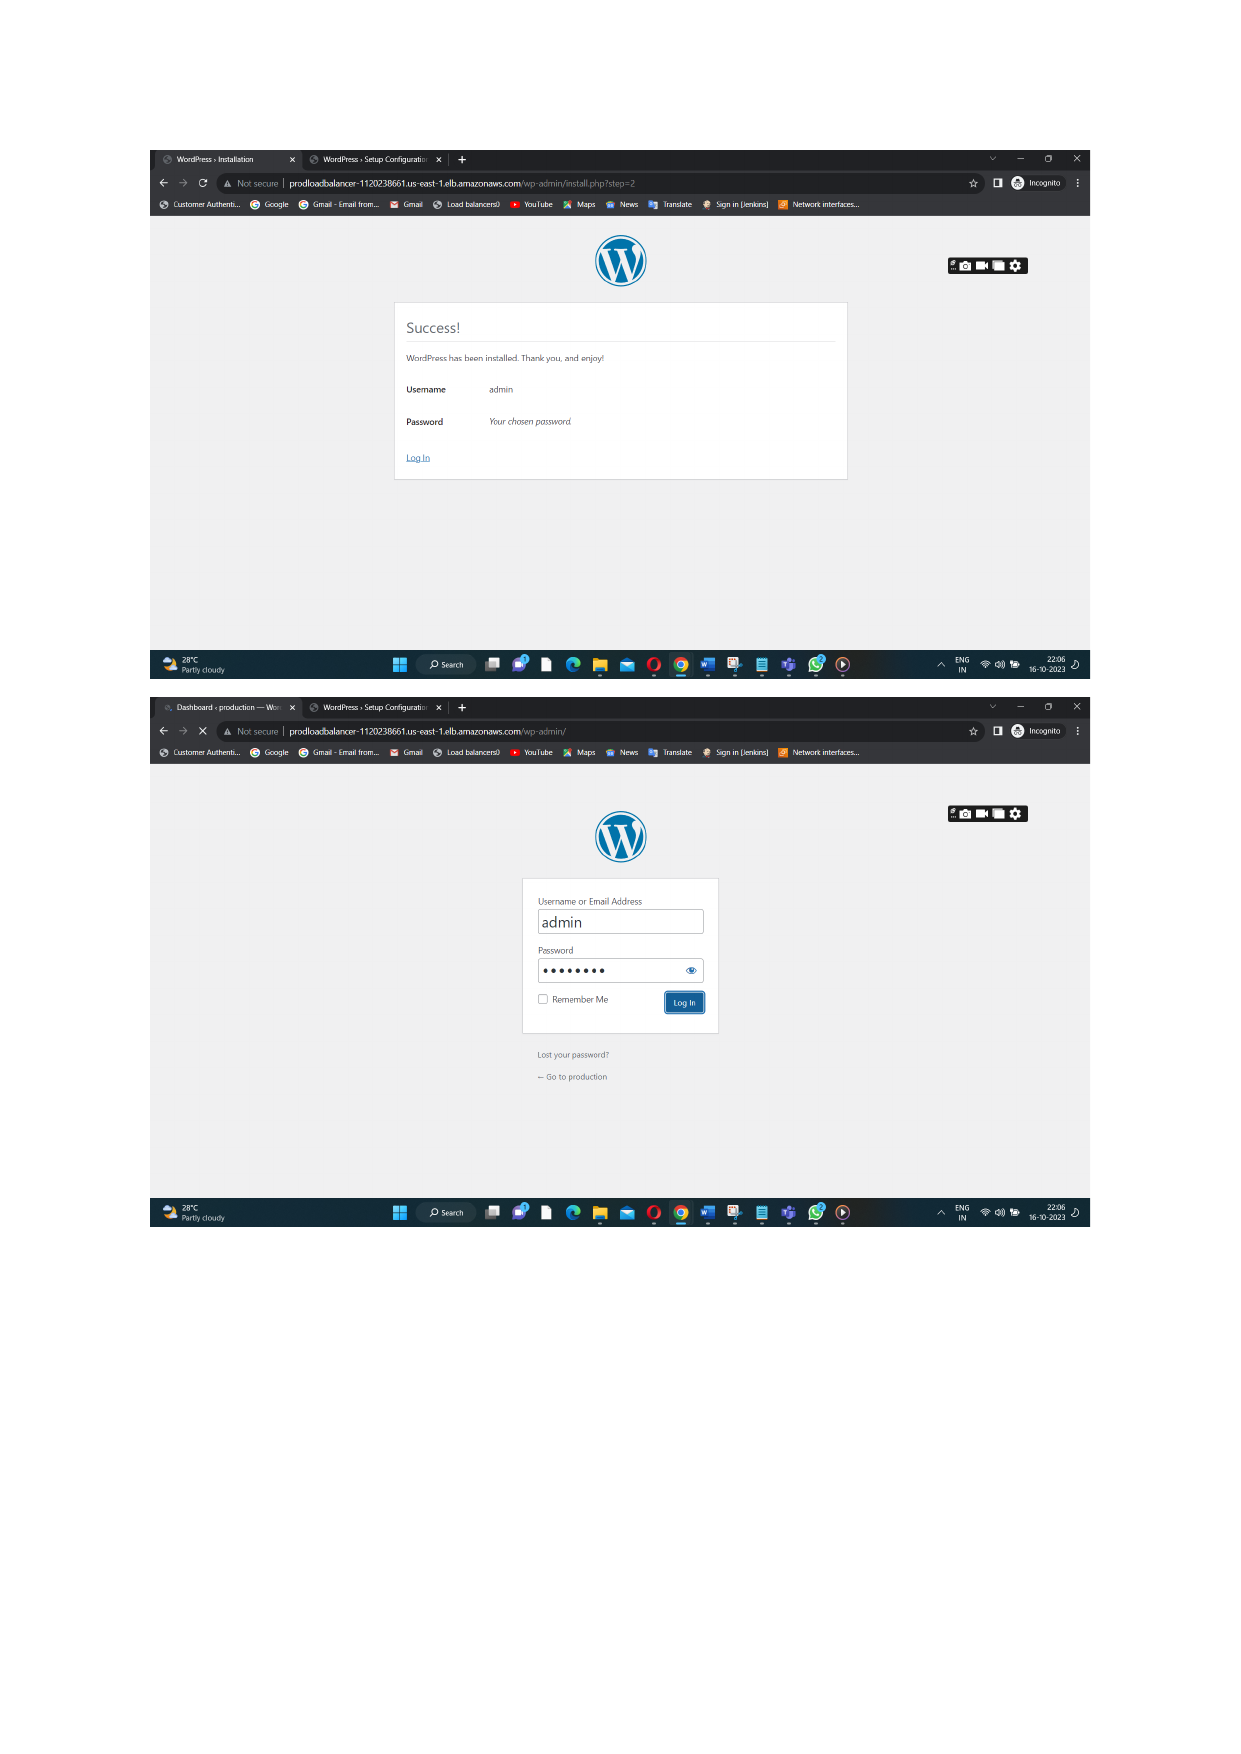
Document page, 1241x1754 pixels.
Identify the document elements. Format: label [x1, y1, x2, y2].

picture [150, 150, 1091, 679]
picture [150, 697, 1091, 1227]
